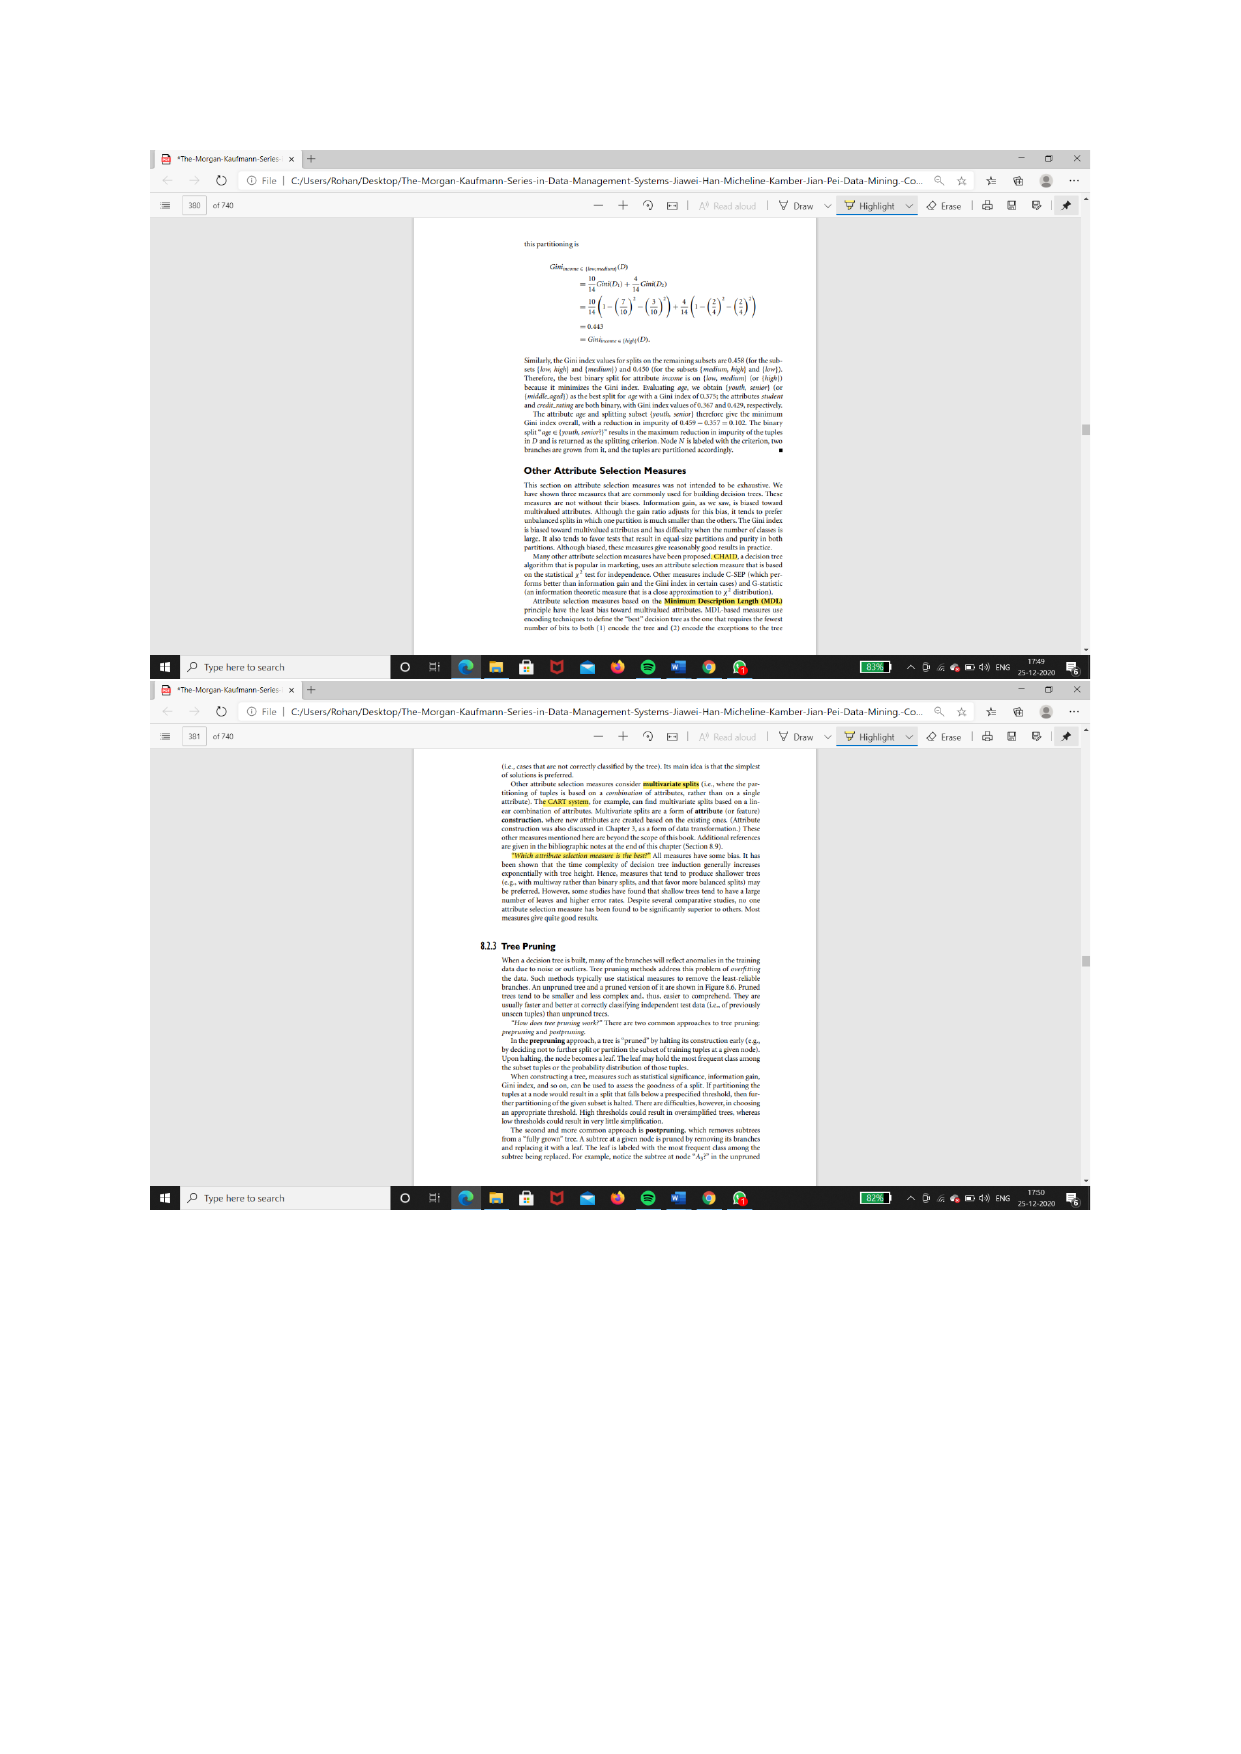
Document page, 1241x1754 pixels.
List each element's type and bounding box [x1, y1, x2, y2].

picture [150, 681, 1091, 1210]
picture [150, 150, 1091, 679]
